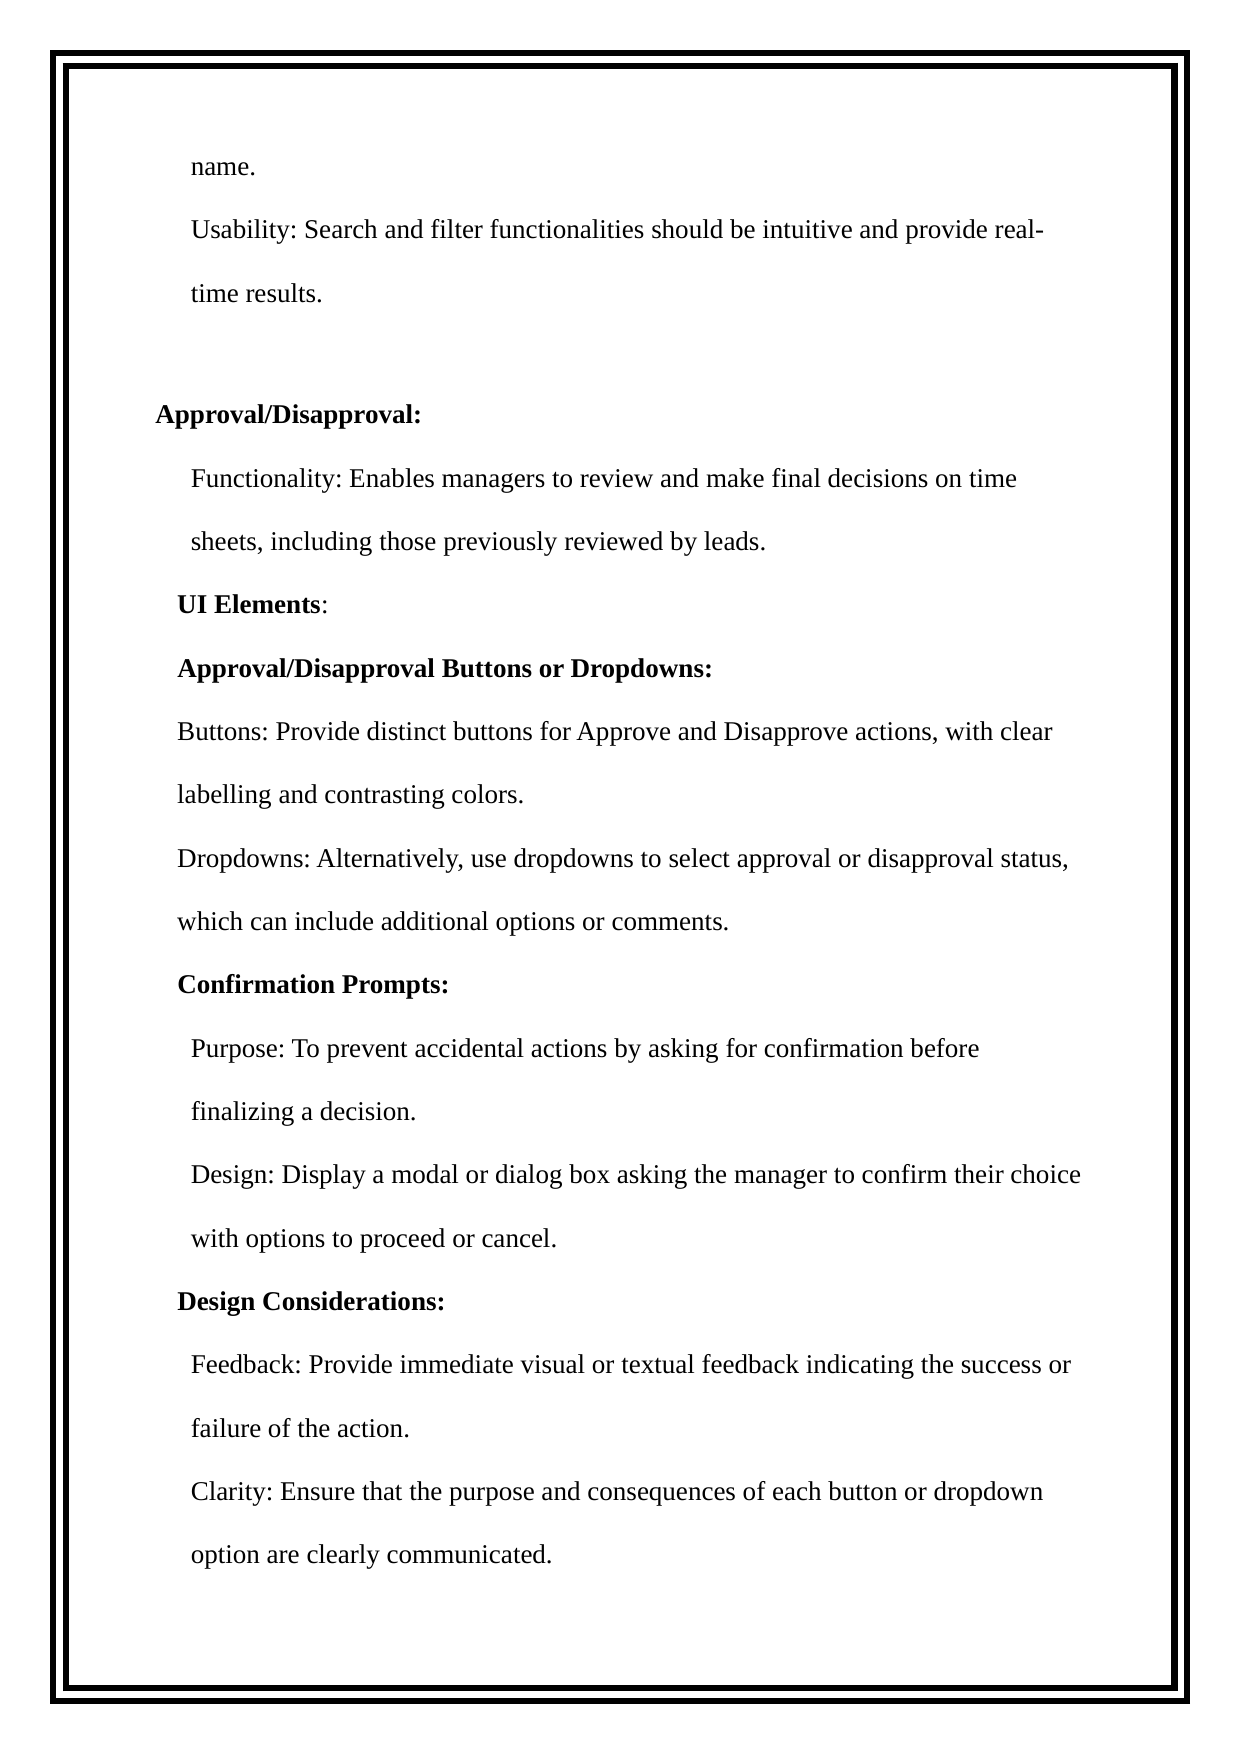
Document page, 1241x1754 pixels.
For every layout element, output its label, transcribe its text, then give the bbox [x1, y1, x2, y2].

text Design: Display a modal or dialog box asking the manager to confirm their choice [150, 1159, 1090, 1190]
text option are clearly communicated. [150, 1539, 1090, 1570]
text which can include additional options or comments. [150, 905, 1090, 936]
text Functionality: Enables managers to review and make final decisions on time [150, 462, 1090, 493]
text with options to proceed or cancel. [150, 1222, 1090, 1253]
text failure of the action. [150, 1412, 1090, 1443]
text Buttons: Provide distinct buttons for Approve and Disapprove actions, with clear [150, 715, 1090, 746]
text Confirmation Prompts: [150, 969, 1090, 1000]
text UI Elements: [150, 589, 1090, 620]
text time results. [150, 277, 1090, 308]
text labelling and contrasting colors. [150, 779, 1090, 810]
text finalizing a decision. [150, 1095, 1090, 1126]
text Design Considerations: [150, 1285, 1090, 1316]
text Approval/Disapproval: [150, 399, 1090, 430]
text Dropdowns: Alternatively, use dropdowns to select approval or disapproval status, [150, 842, 1090, 873]
text Usability: Search and filter functionalities should be intuitive and provide real- [150, 213, 1090, 244]
text Purpose: To prevent accidental actions by asking for confirmation before [150, 1032, 1090, 1063]
text name. [150, 150, 1090, 181]
text Feedback: Provide immediate visual or textual feedback indicating the success or [150, 1349, 1090, 1380]
text sheets, including those previously reviewed by leads. [150, 525, 1090, 556]
text Clarity: Ensure that the purpose and consequences of each button or dropdown [150, 1475, 1090, 1506]
text Approval/Disapproval Buttons or Dropdowns: [150, 652, 1090, 683]
